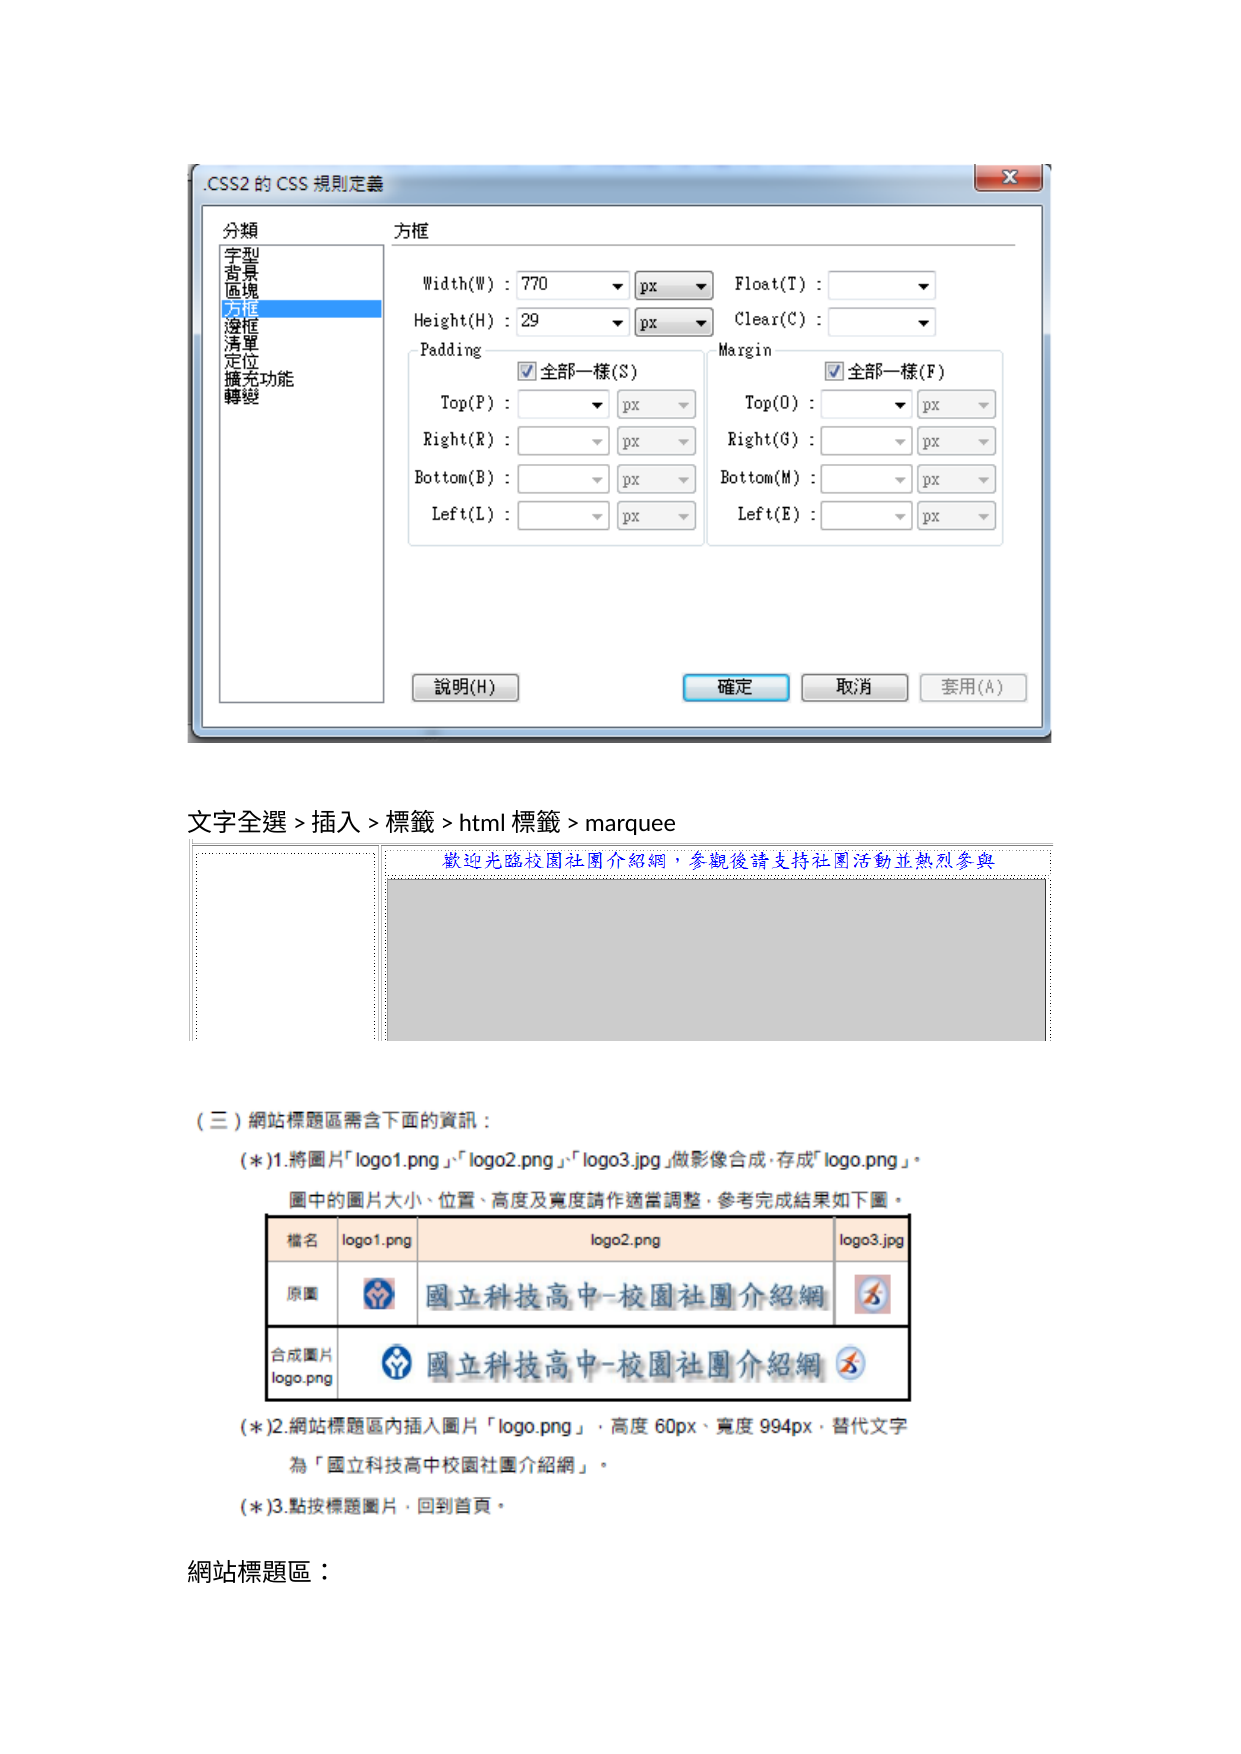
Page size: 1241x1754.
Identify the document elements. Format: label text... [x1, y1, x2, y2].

picture [187, 839, 1054, 1041]
picture [187, 1102, 952, 1532]
picture [187, 164, 1052, 743]
text 文字全選 > 插入 > 標籤 > html標籤 > marquee [187, 802, 1053, 839]
text 網站標題區： [187, 1552, 1053, 1589]
